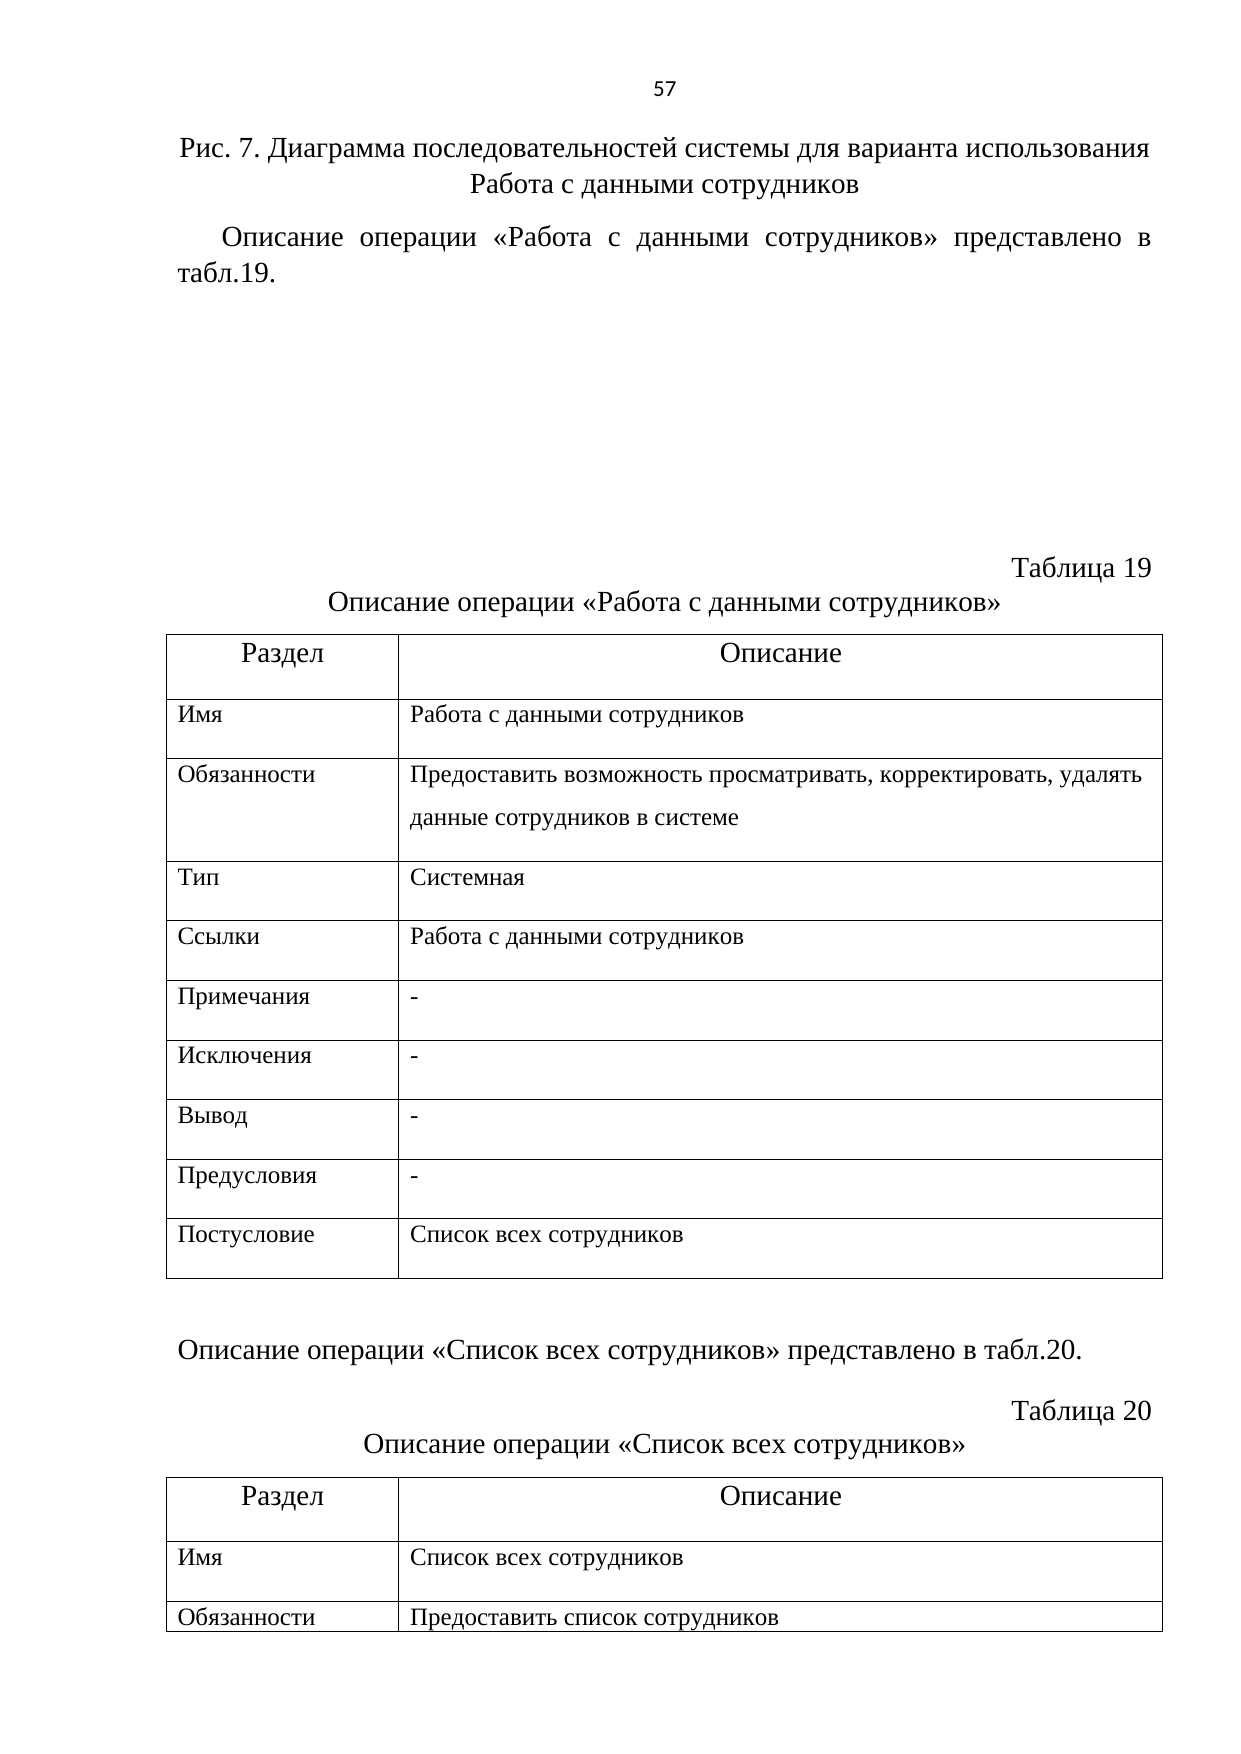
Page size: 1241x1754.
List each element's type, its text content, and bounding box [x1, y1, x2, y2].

text Описание операции «Работа с данными сотрудников» [177, 584, 1152, 617]
table_header Описание [399, 635, 1162, 698]
table_header Раздел [167, 635, 398, 698]
table_cell Ссылки [167, 921, 398, 980]
table_cell Список всех сотрудников [399, 1542, 1162, 1601]
table_cell Работа с данными сотрудников [399, 921, 1162, 980]
table_cell Имя [167, 700, 398, 758]
text Таблица 20 [177, 1393, 1152, 1427]
text Рис. 7. Диаграмма последовательностей системы для варианта использования Работа с данными сотрудников [177, 130, 1152, 199]
table_header Раздел [167, 1478, 398, 1541]
table_cell Предоставить возможность просматривать, корректировать, удалять данные сотрудников в системе [399, 759, 1162, 861]
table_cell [399, 1602, 1162, 1631]
table_cell Работа с данными сотрудников [399, 700, 1162, 758]
table_cell Исключения [167, 1041, 398, 1099]
text Описание операции «Работа с данными сотрудников» представлено в табл.19. [177, 219, 1152, 288]
table_cell - [399, 1160, 1162, 1218]
table_cell Имя [167, 1542, 398, 1601]
text Описание операции «Список всех сотрудников» представлено в табл.20. [177, 1332, 1152, 1365]
table_cell Вывод [167, 1100, 398, 1159]
text Таблица 19 [177, 550, 1152, 584]
table_cell - [399, 981, 1162, 1039]
table_cell Примечания [167, 981, 398, 1039]
table_cell Постусловие [167, 1219, 398, 1278]
table_header Описание [399, 1478, 1162, 1541]
table_cell Тип [167, 862, 398, 920]
table_cell Обязанности [167, 759, 398, 861]
table_cell Обязанности [167, 1602, 398, 1631]
table_cell Список всех сотрудников [399, 1219, 1162, 1278]
text Описание операции «Список всех сотрудников» [177, 1427, 1152, 1460]
table_cell Системная [399, 862, 1162, 920]
table_cell - [399, 1041, 1162, 1099]
table_cell Предусловия [167, 1160, 398, 1218]
table_cell - [399, 1100, 1162, 1159]
